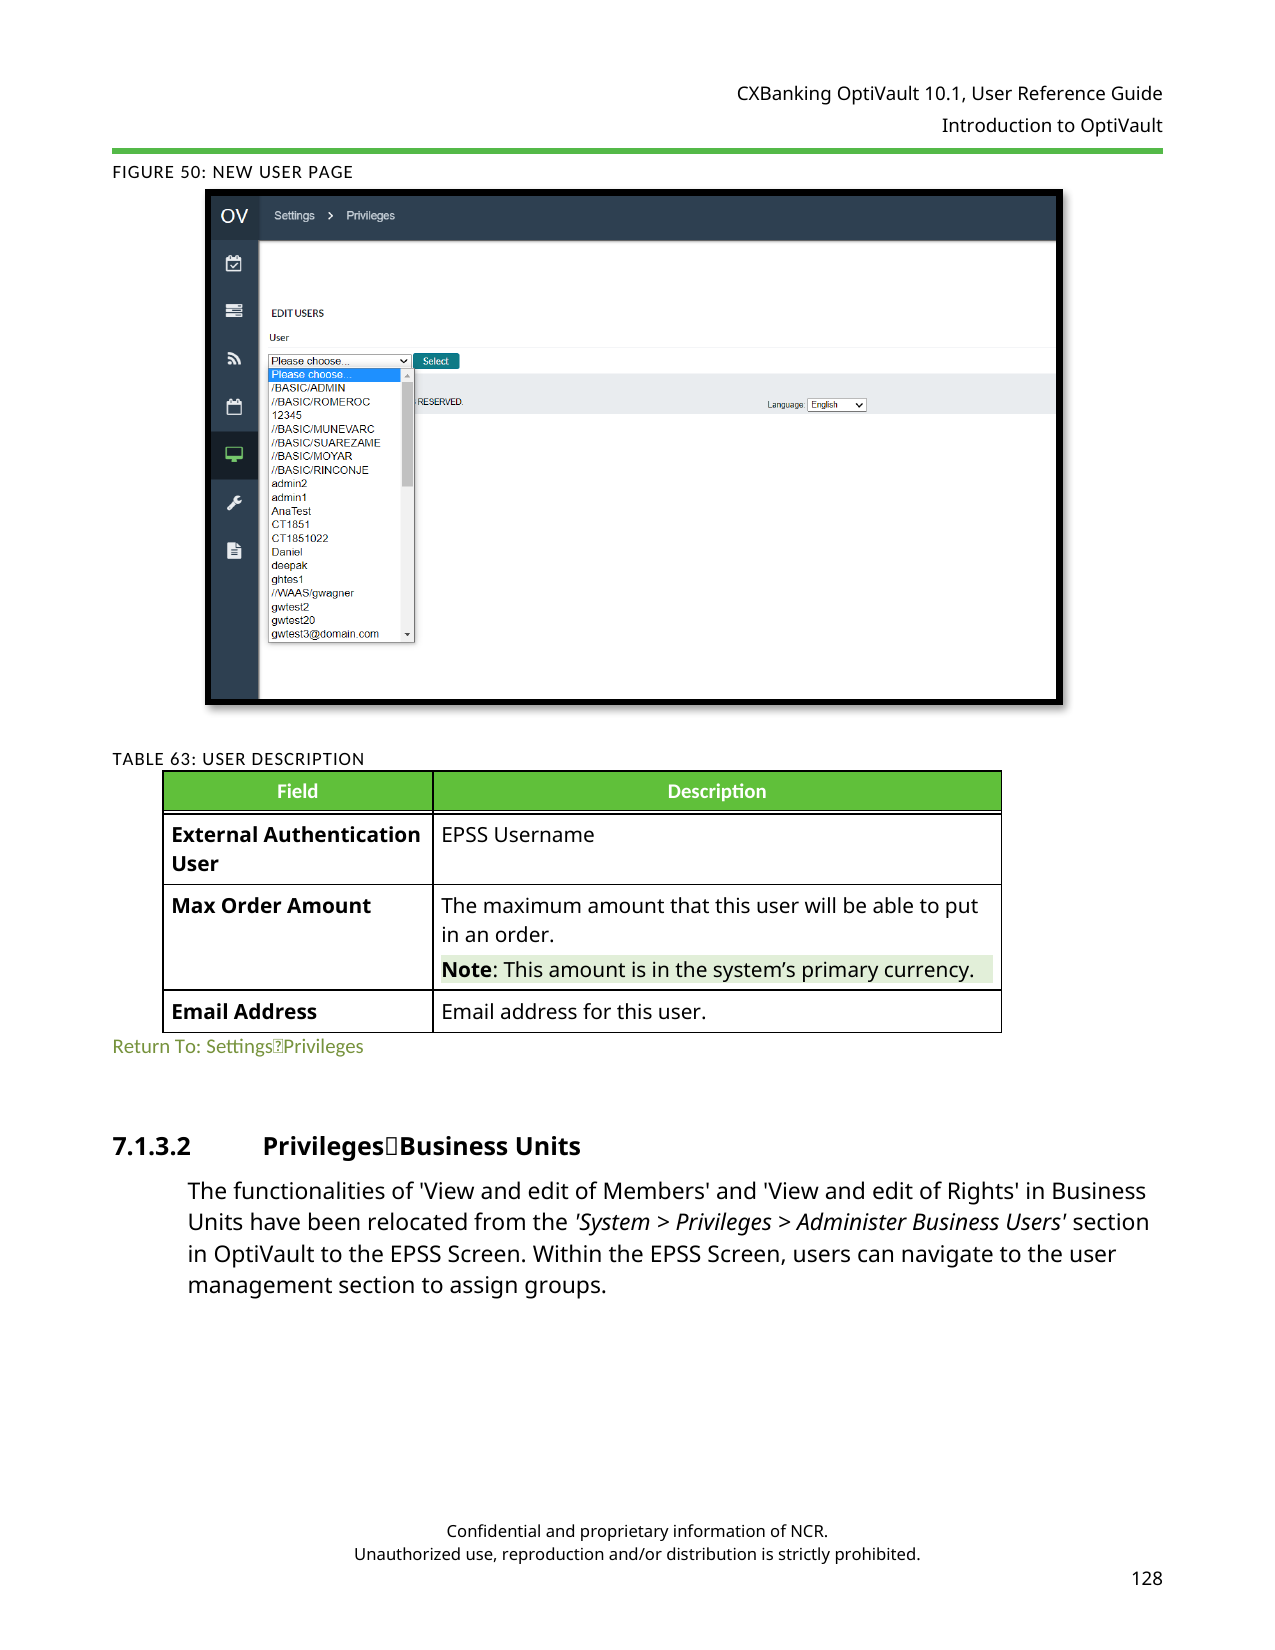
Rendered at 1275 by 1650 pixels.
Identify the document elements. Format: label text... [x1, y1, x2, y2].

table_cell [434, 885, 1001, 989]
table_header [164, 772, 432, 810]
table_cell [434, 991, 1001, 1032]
picture [211, 196, 1056, 699]
text The functionalities of 'View and edit of Members' and 'View and edit of Rights' in Business Units have been relocated from the 'System > Privileges > Administer Business Users' section in OptiVault to the EPSS Screen. Within the EPSS Screen, users can navigate to the user management section to assign groups. [187, 1175, 1163, 1300]
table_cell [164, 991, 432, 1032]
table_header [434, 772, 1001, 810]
subtitle PrivilegesBusiness Units [112, 1128, 1163, 1162]
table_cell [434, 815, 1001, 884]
text Return To: SettingsPrivileges [112, 1033, 1163, 1059]
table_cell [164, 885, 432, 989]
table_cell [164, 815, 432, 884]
